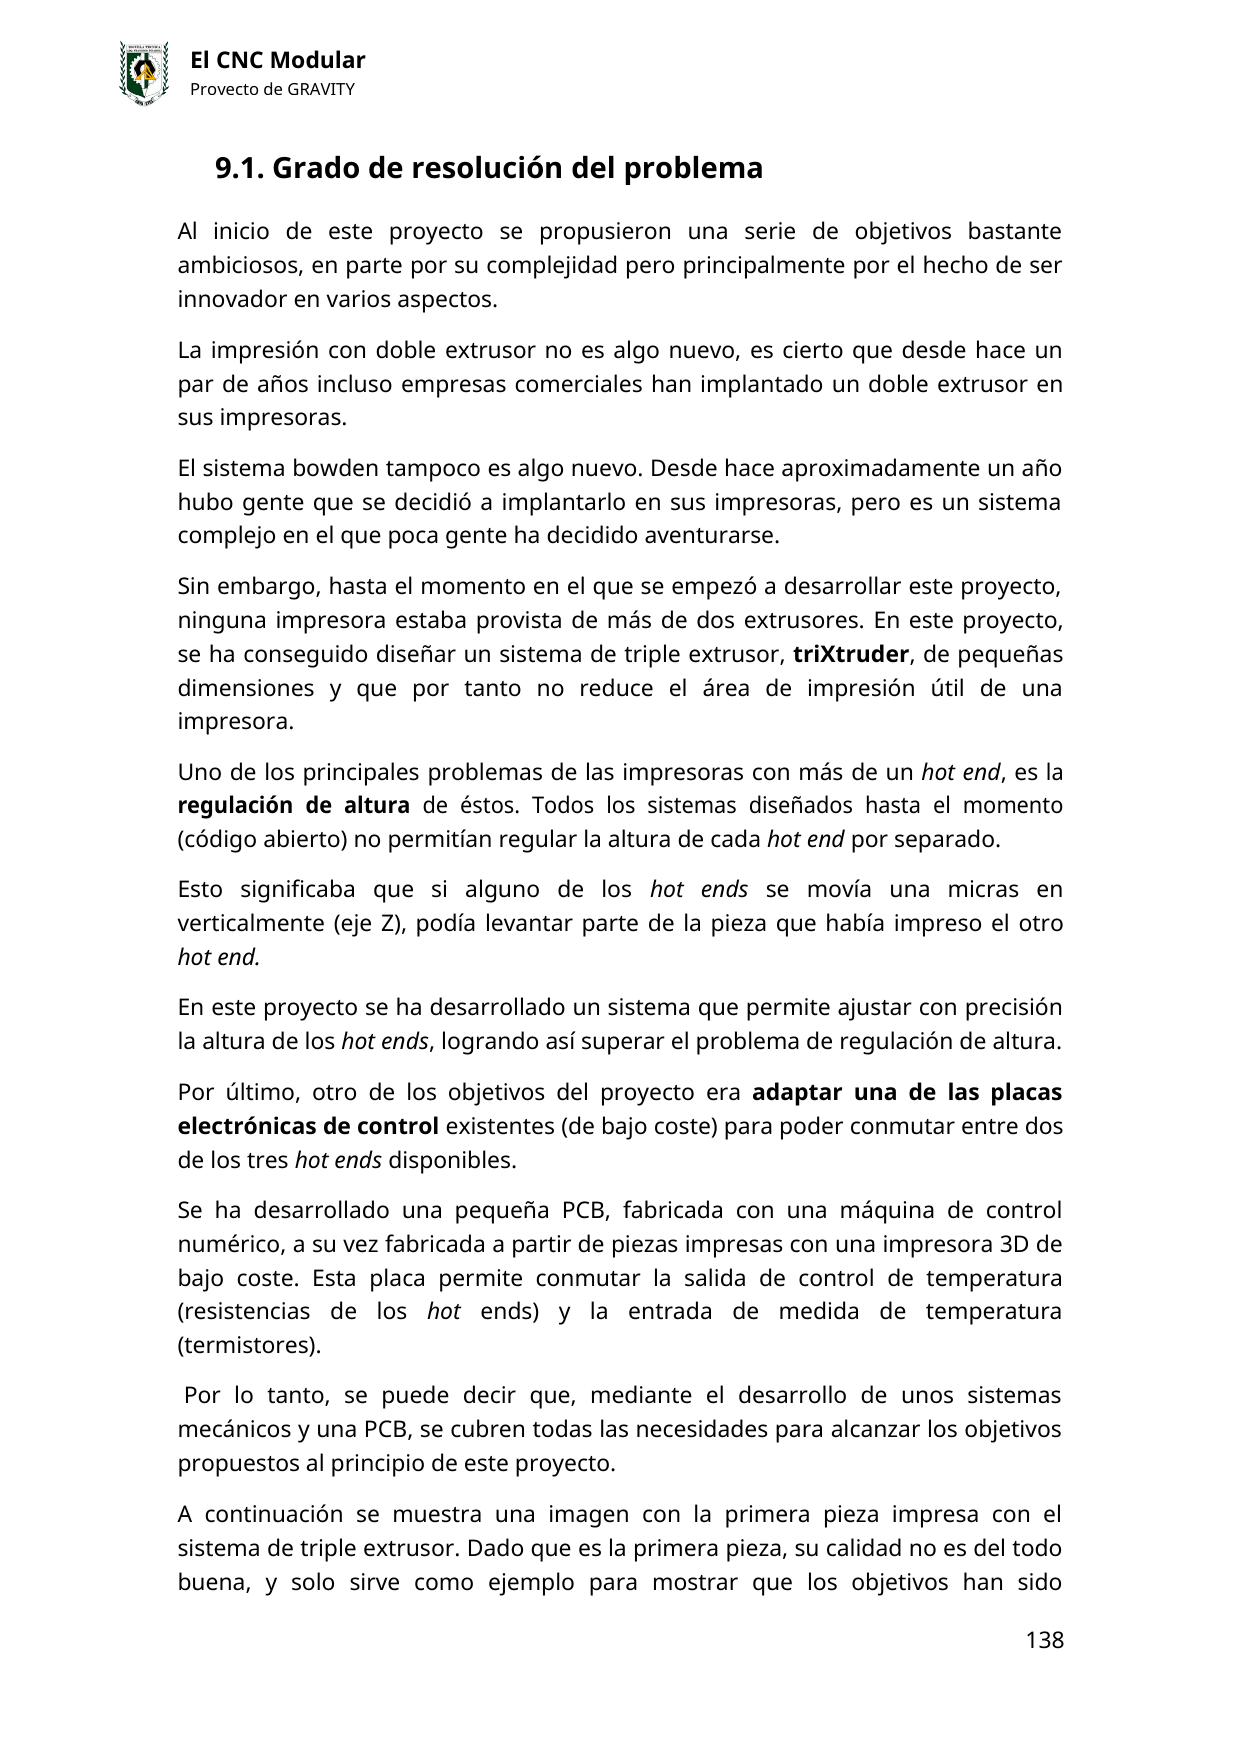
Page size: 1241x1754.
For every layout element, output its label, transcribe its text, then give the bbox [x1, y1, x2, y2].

subtitle Grado de resolución del problema [215, 147, 1148, 187]
text La impresión con doble extrusor no es algo nuevo, es cierto que desde hace un par de años incluso empresas comerciales han implantado un doble extrusor en sus impresoras. [177, 334, 1063, 432]
text Al inicio de este proyecto se propusieron una serie de objetivos bastante ambiciosos, en parte por su complejidad pero principalmente por el hecho de ser innovador en varios aspectos. [177, 215, 1063, 314]
text Por último, otro de los objetivos del proyecto era adaptar una de las placas electrónicas de control existentes (de bajo coste) para poder conmutar entre dos de los tres hot ends disponibles. [177, 1076, 1063, 1175]
text Esto significaba que si alguno de los hot ends se movía una micras en verticalmente (eje Z), podía levantar parte de la pieza que había impreso el otro hot end. [177, 873, 1064, 972]
picture [119, 40, 169, 107]
text El sistema bowden tampoco es algo nuevo. Desde hace aproximadamente un año hubo gente que se decidió a implantarlo en sus impresoras, pero es un sistema complejo en el que poca gente ha decidido aventurarse. [177, 452, 1063, 551]
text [177, 1498, 1063, 1597]
text Sin embargo, hasta el momento en el que se empezó a desarrollar este proyecto, ninguna impresora estaba provista de más de dos extrusores. En este proyecto, se ha conseguido diseñar un sistema de triple extrusor, triXtruder, de pequeñas dimensiones y que por tanto no reduce el área de impresión útil de una impresora. [177, 570, 1064, 737]
text En este proyecto se ha desarrollado un sistema que permite ajustar con precisión la altura de los hot ends, logrando así superar el problema de regulación de altura. [177, 991, 1063, 1056]
text Por lo tanto, se puede decir que, mediante el desarrollo de unos sistemas mecánicos y una PCB, se cubren todas las necesidades para alcanzar los objetivos propuestos al principio de este proyecto. [177, 1379, 1063, 1478]
text Se ha desarrollado una pequeña PCB, fabricada con una máquina de control numérico, a su vez fabricada a partir de piezas impresas con una impresora 3D de bajo coste. Esta placa permite conmutar la salida de control de temperatura (resistencias de los hot ends) y la entrada de medida de temperatura (termistores). [177, 1194, 1063, 1360]
text Uno de los principales problemas de las impresoras con más de un hot end, es la regulación de altura de éstos. Todos los sistemas diseñados hasta el momento (código abierto) no permitían regular la altura de cada hot end por separado. [177, 756, 1064, 854]
